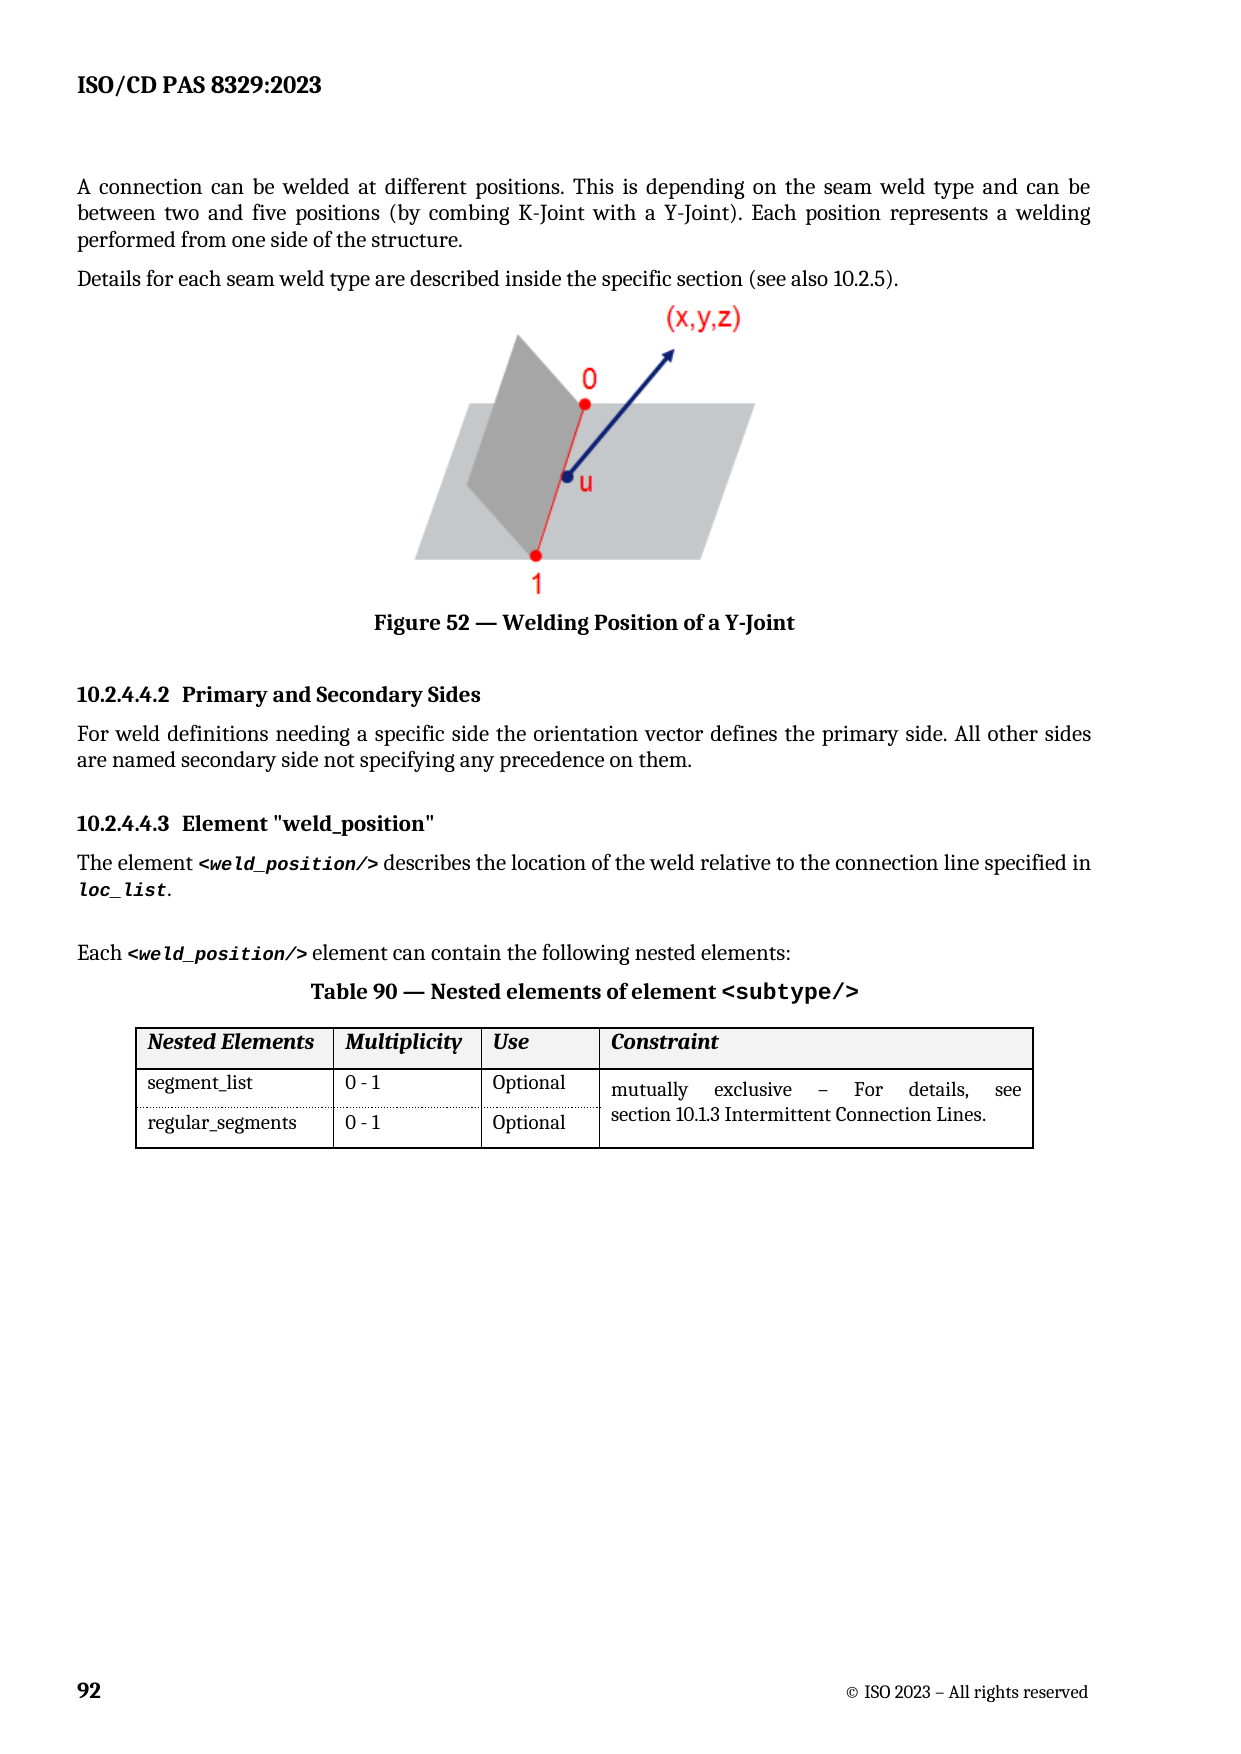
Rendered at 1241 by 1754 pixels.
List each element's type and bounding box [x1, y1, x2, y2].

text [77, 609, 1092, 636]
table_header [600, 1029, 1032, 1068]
picture [372, 304, 798, 597]
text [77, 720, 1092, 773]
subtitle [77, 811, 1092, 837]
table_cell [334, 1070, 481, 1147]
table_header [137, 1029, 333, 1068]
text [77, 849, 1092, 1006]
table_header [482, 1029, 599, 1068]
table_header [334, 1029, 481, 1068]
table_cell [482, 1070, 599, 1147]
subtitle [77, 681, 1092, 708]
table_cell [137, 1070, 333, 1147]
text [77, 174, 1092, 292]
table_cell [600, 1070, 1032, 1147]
